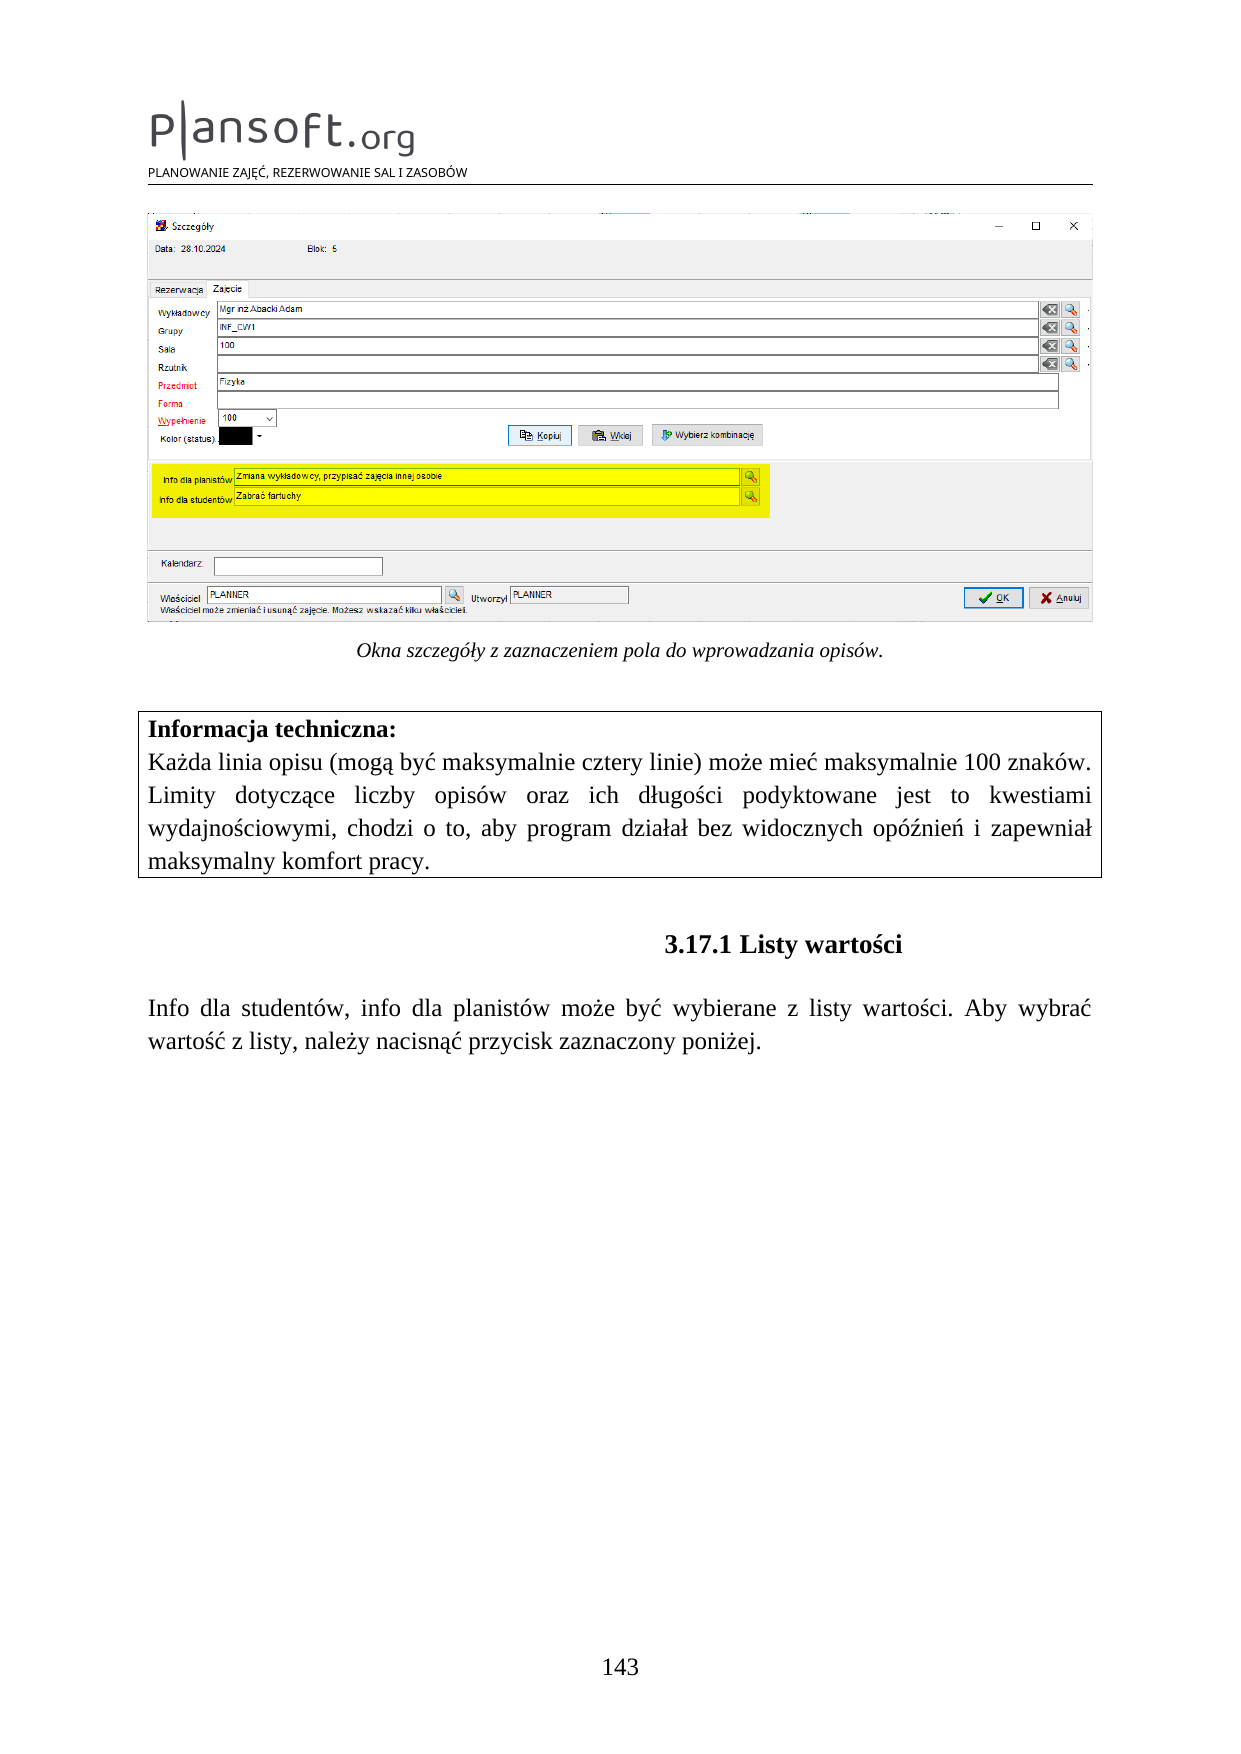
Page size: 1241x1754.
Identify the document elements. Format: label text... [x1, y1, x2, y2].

picture [147, 73, 418, 165]
text Informacja techniczna: [139, 712, 1101, 743]
subtitle Listy wartości [664, 928, 1093, 959]
picture [147, 213, 1093, 622]
text Okna szczegóły z zaznaczeniem pola do wprowadzania opisów. [148, 638, 1093, 662]
text Każda linia opisu (mogą być maksymalnie cztery linie) może mieć maksymalnie 100 znaków. Limity dotyczące liczby opisów oraz ich długości podyktowane jest to kwestiami wydajnościowymi, chodzi o to, aby program działał bez widocznych opóźnień i zapewniał maksymalny komfort pracy. [139, 744, 1101, 877]
text Info dla studentów, info dla planistów może być wybierane z listy wartości. Aby wybrać wartość z listy, należy nacisnąć przycisk zaznaczony poniżej. [148, 993, 1093, 1055]
